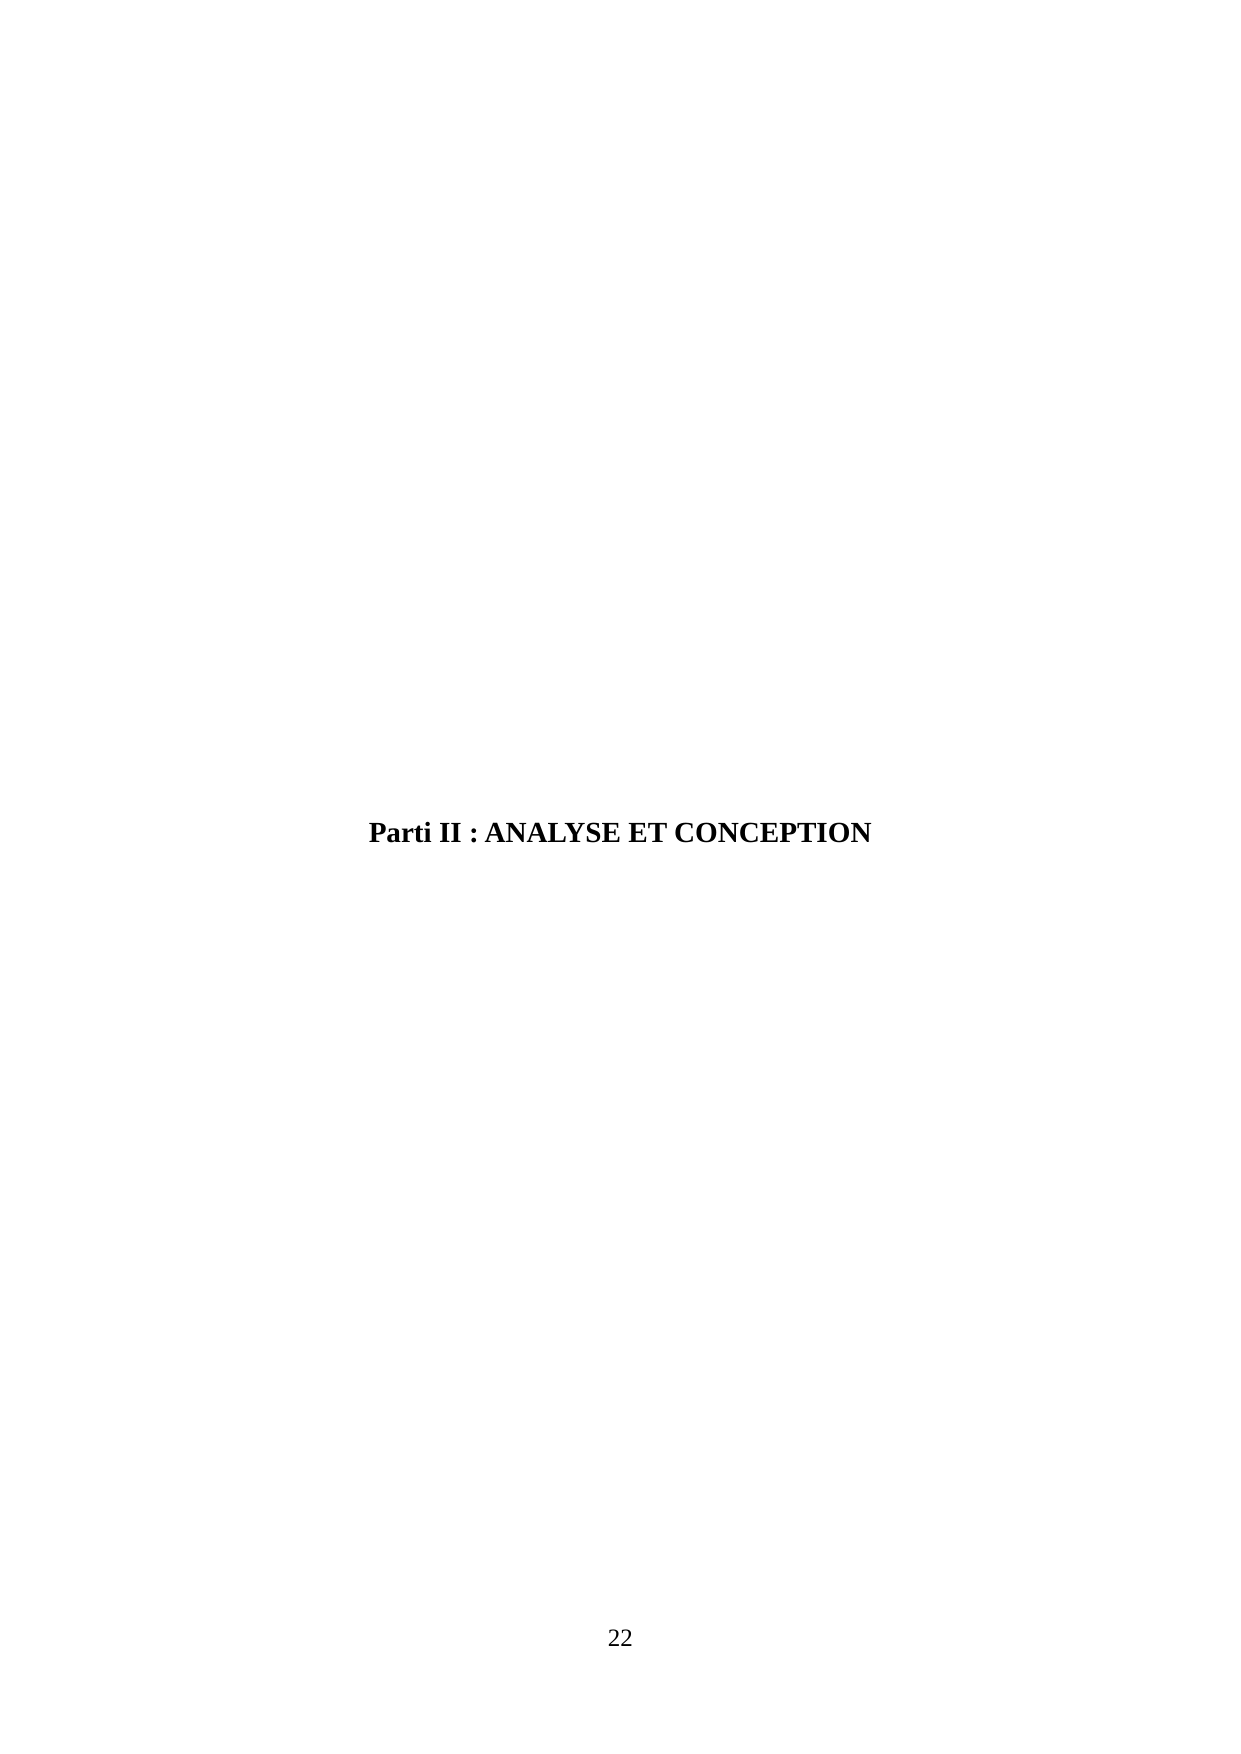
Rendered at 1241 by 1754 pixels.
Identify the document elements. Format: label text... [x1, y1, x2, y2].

text Parti II : ANALYSE ET CONCEPTION [148, 816, 1093, 849]
